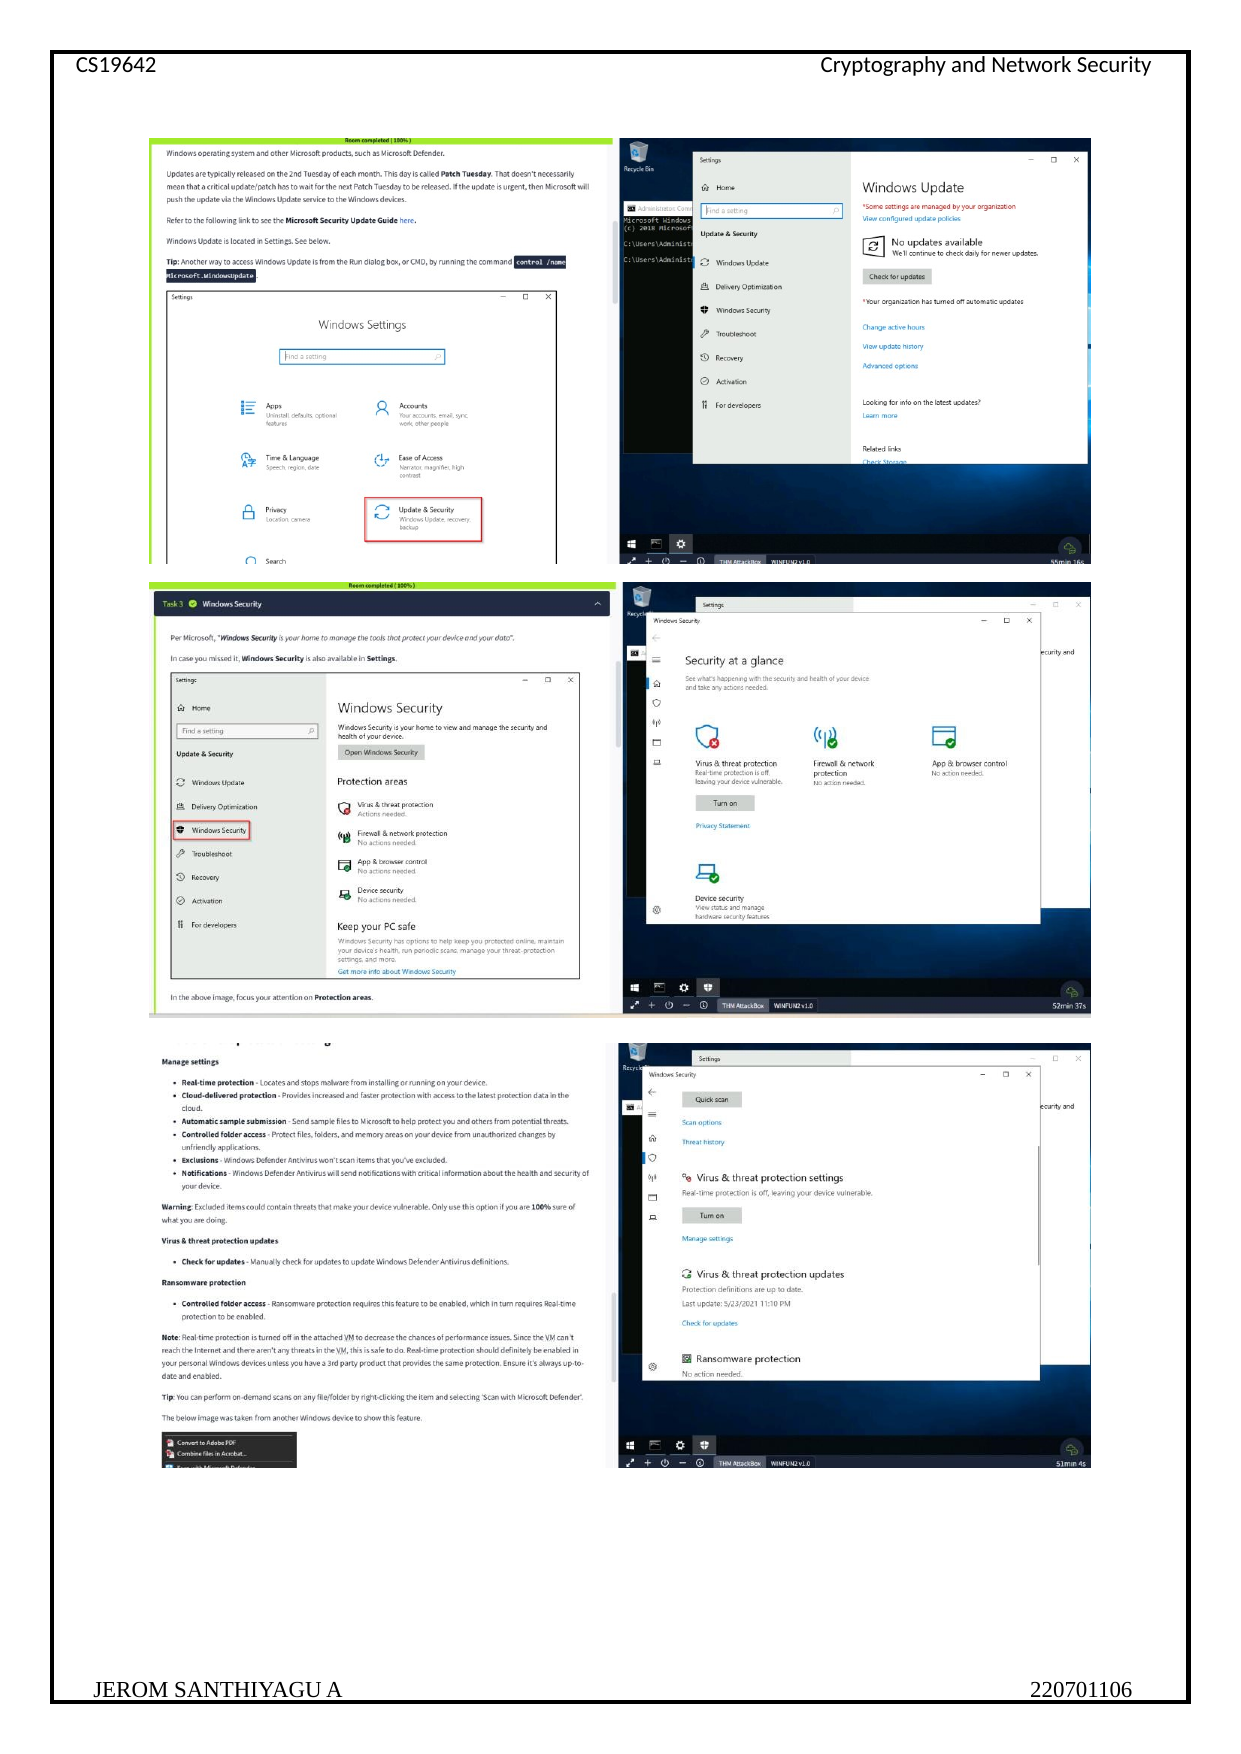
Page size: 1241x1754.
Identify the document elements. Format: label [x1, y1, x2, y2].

picture [149, 138, 1091, 564]
picture [149, 1043, 1091, 1468]
picture [149, 582, 1091, 1018]
